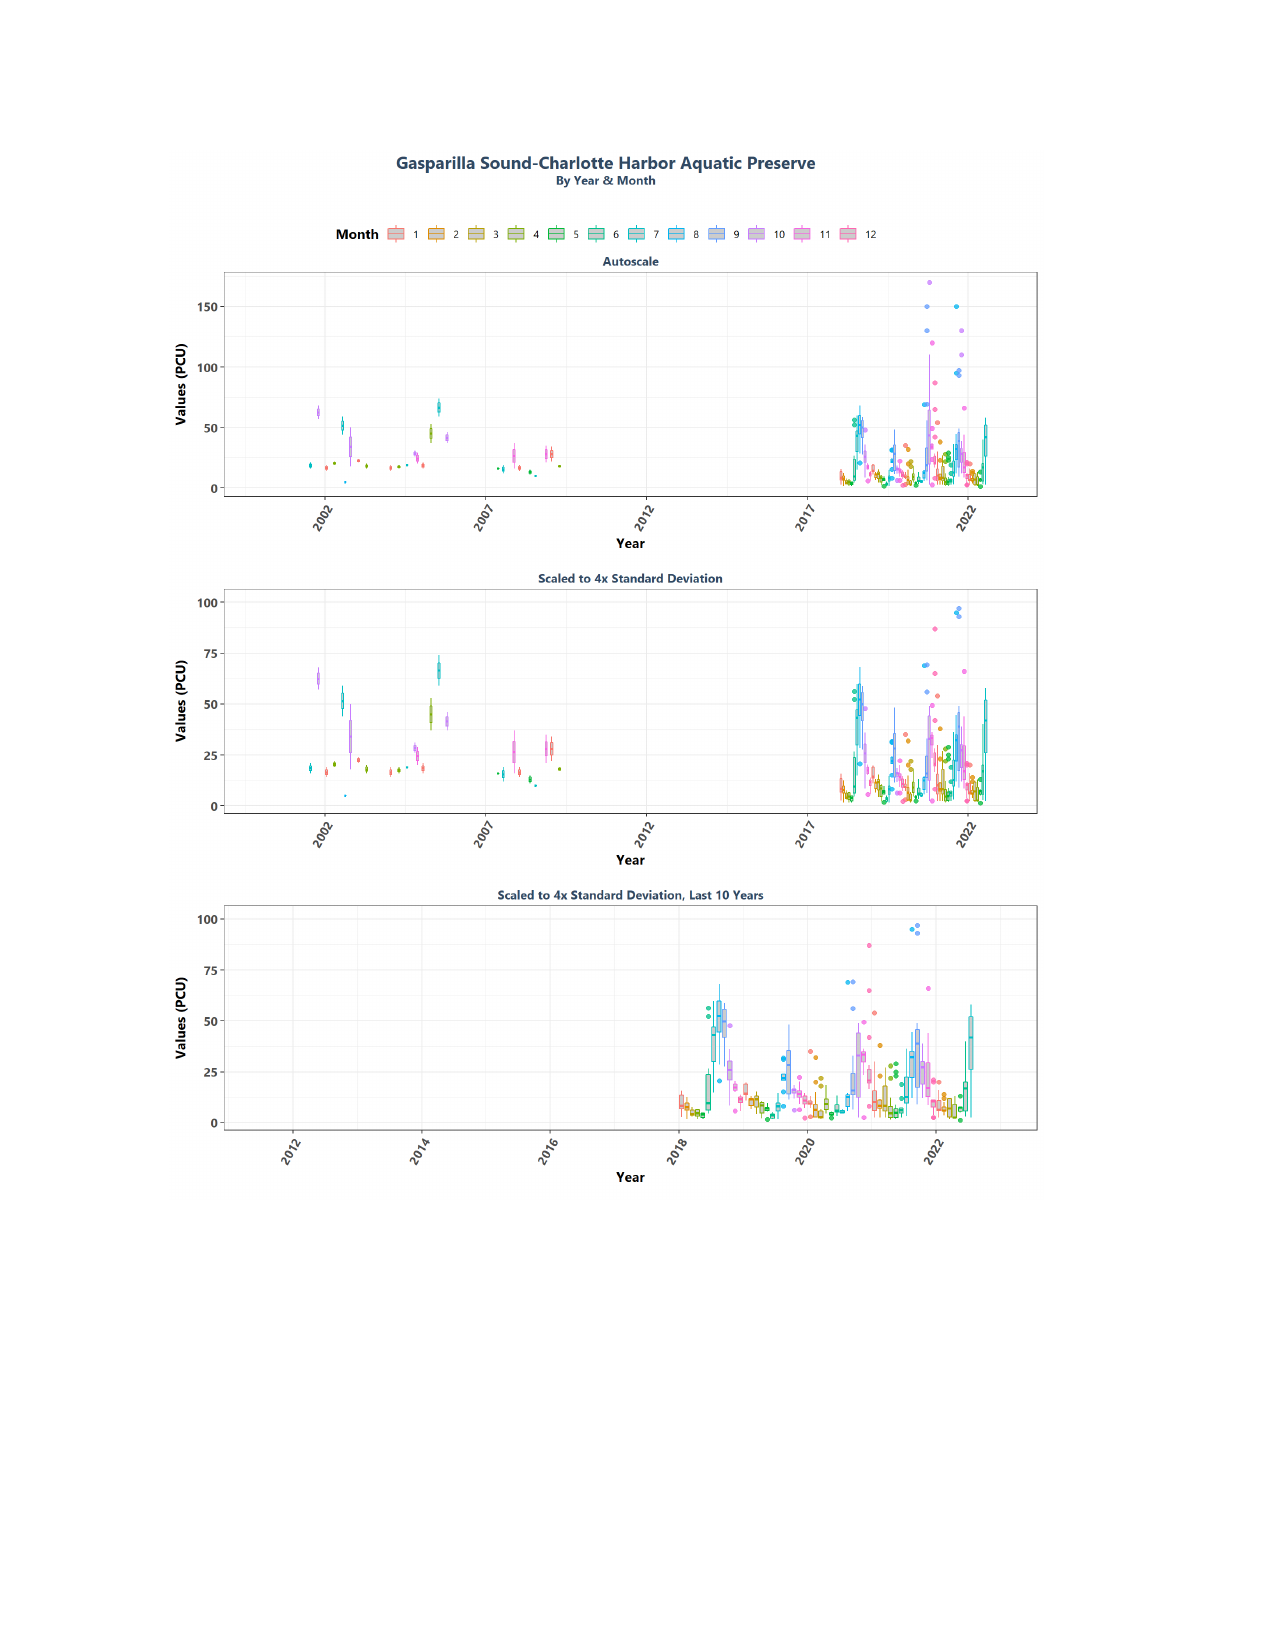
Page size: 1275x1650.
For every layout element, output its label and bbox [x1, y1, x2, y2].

picture [168, 150, 1044, 1200]
